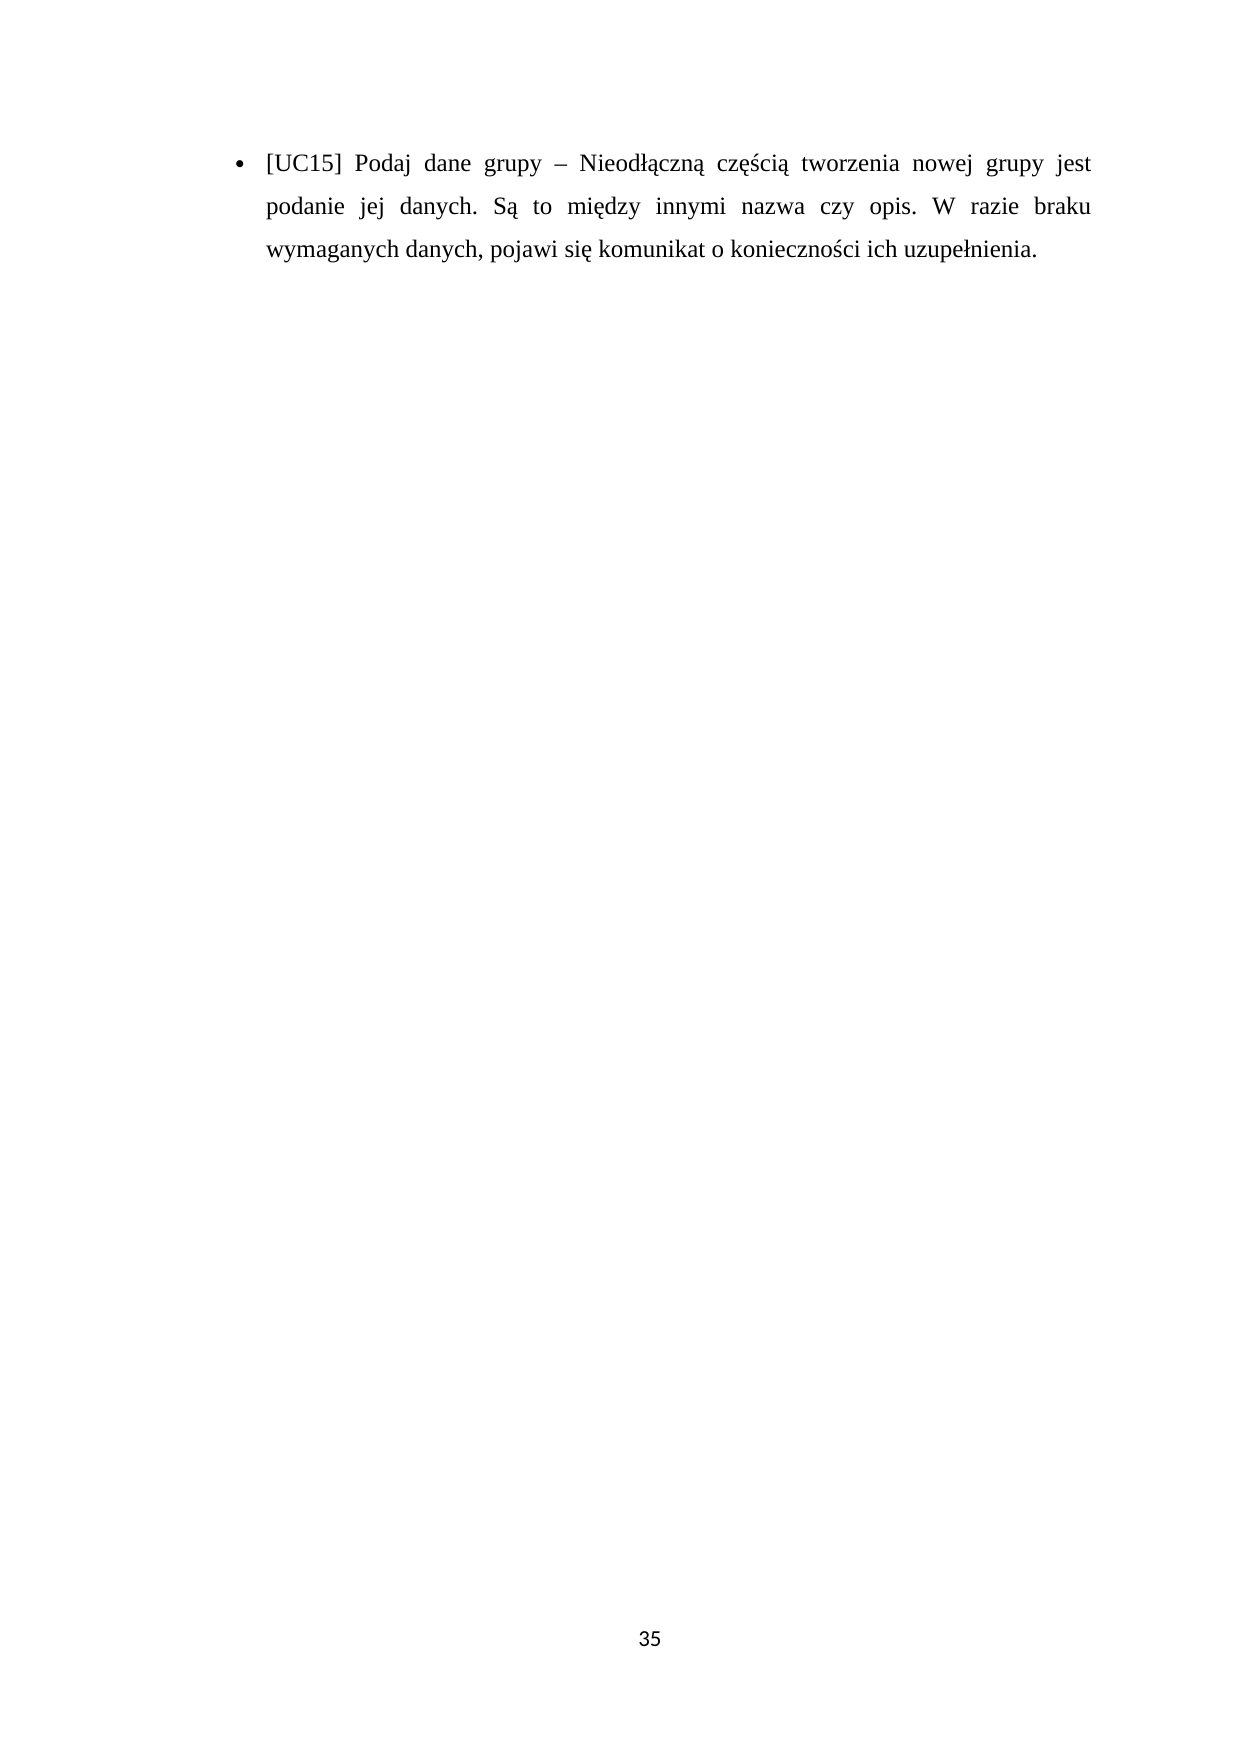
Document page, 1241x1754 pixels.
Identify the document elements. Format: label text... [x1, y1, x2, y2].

list [UC15] Podaj dane grupy – Nieodłączną częścią tworzenia nowej grupy jest podanie jej danych. Są to między innymi nazwa czy opis. W razie braku wymaganych danych, pojawi się komunikat o konieczności ich uzupełnienia. [236, 148, 1092, 263]
